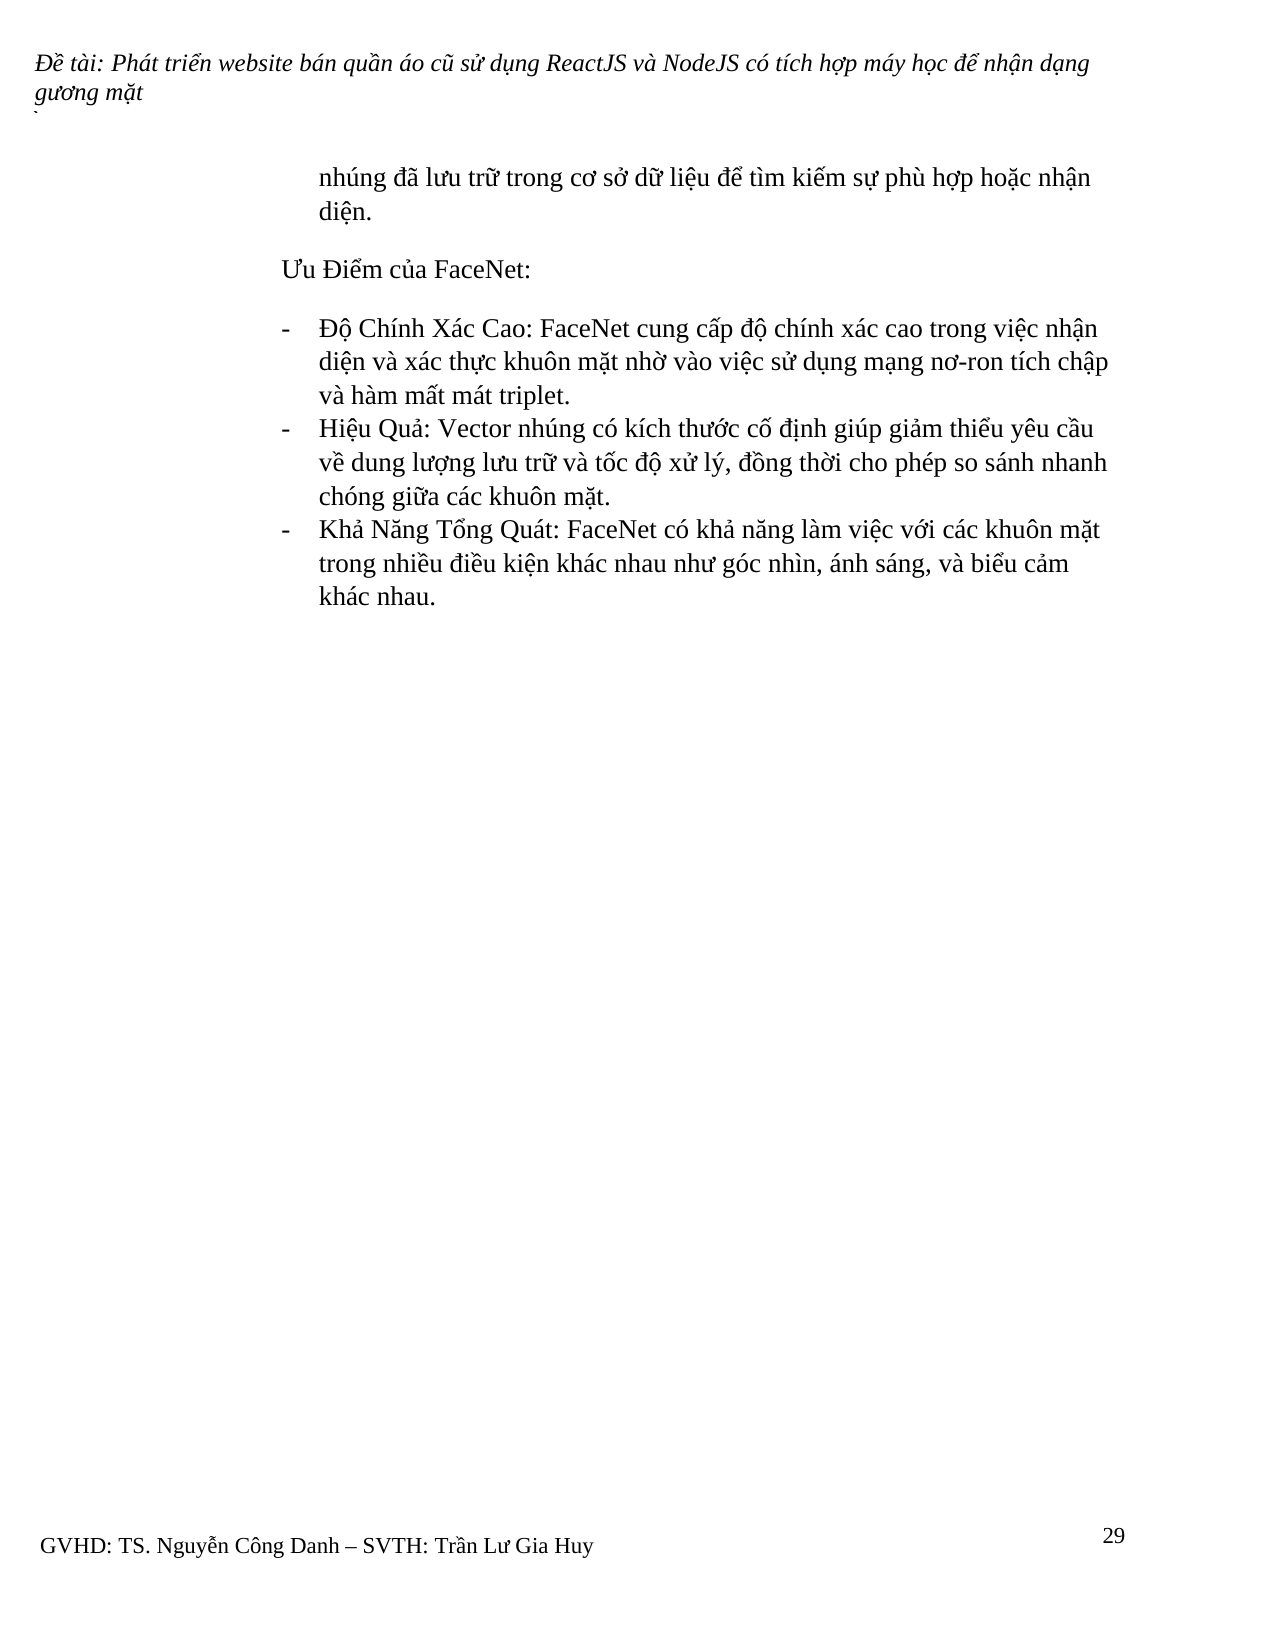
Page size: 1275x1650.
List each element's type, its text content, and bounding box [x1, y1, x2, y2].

list Độ Chính Xác Cao: FaceNet cung cấp độ chính xác cao trong việc nhận diện và xác thực khuôn mặt nhờ vào việc sử dụng mạng nơ-ron tích chập và hàm mất mát triplet. [281, 312, 1125, 410]
text Ưu Điểm của FaceNet: [281, 253, 1125, 284]
list Khả Năng Tổng Quát: FaceNet có khả năng làm việc với các khuôn mặt trong nhiều điều kiện khác nhau như góc nhìn, ánh sáng, và biểu cảm khác nhau. [281, 513, 1125, 611]
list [281, 161, 1125, 226]
list Hiệu Quả: Vector nhúng có kích thước cố định giúp giảm thiểu yêu cầu về dung lượng lưu trữ và tốc độ xử lý, đồng thời cho phép so sánh nhanh chóng giữa các khuôn mặt. [281, 413, 1125, 511]
